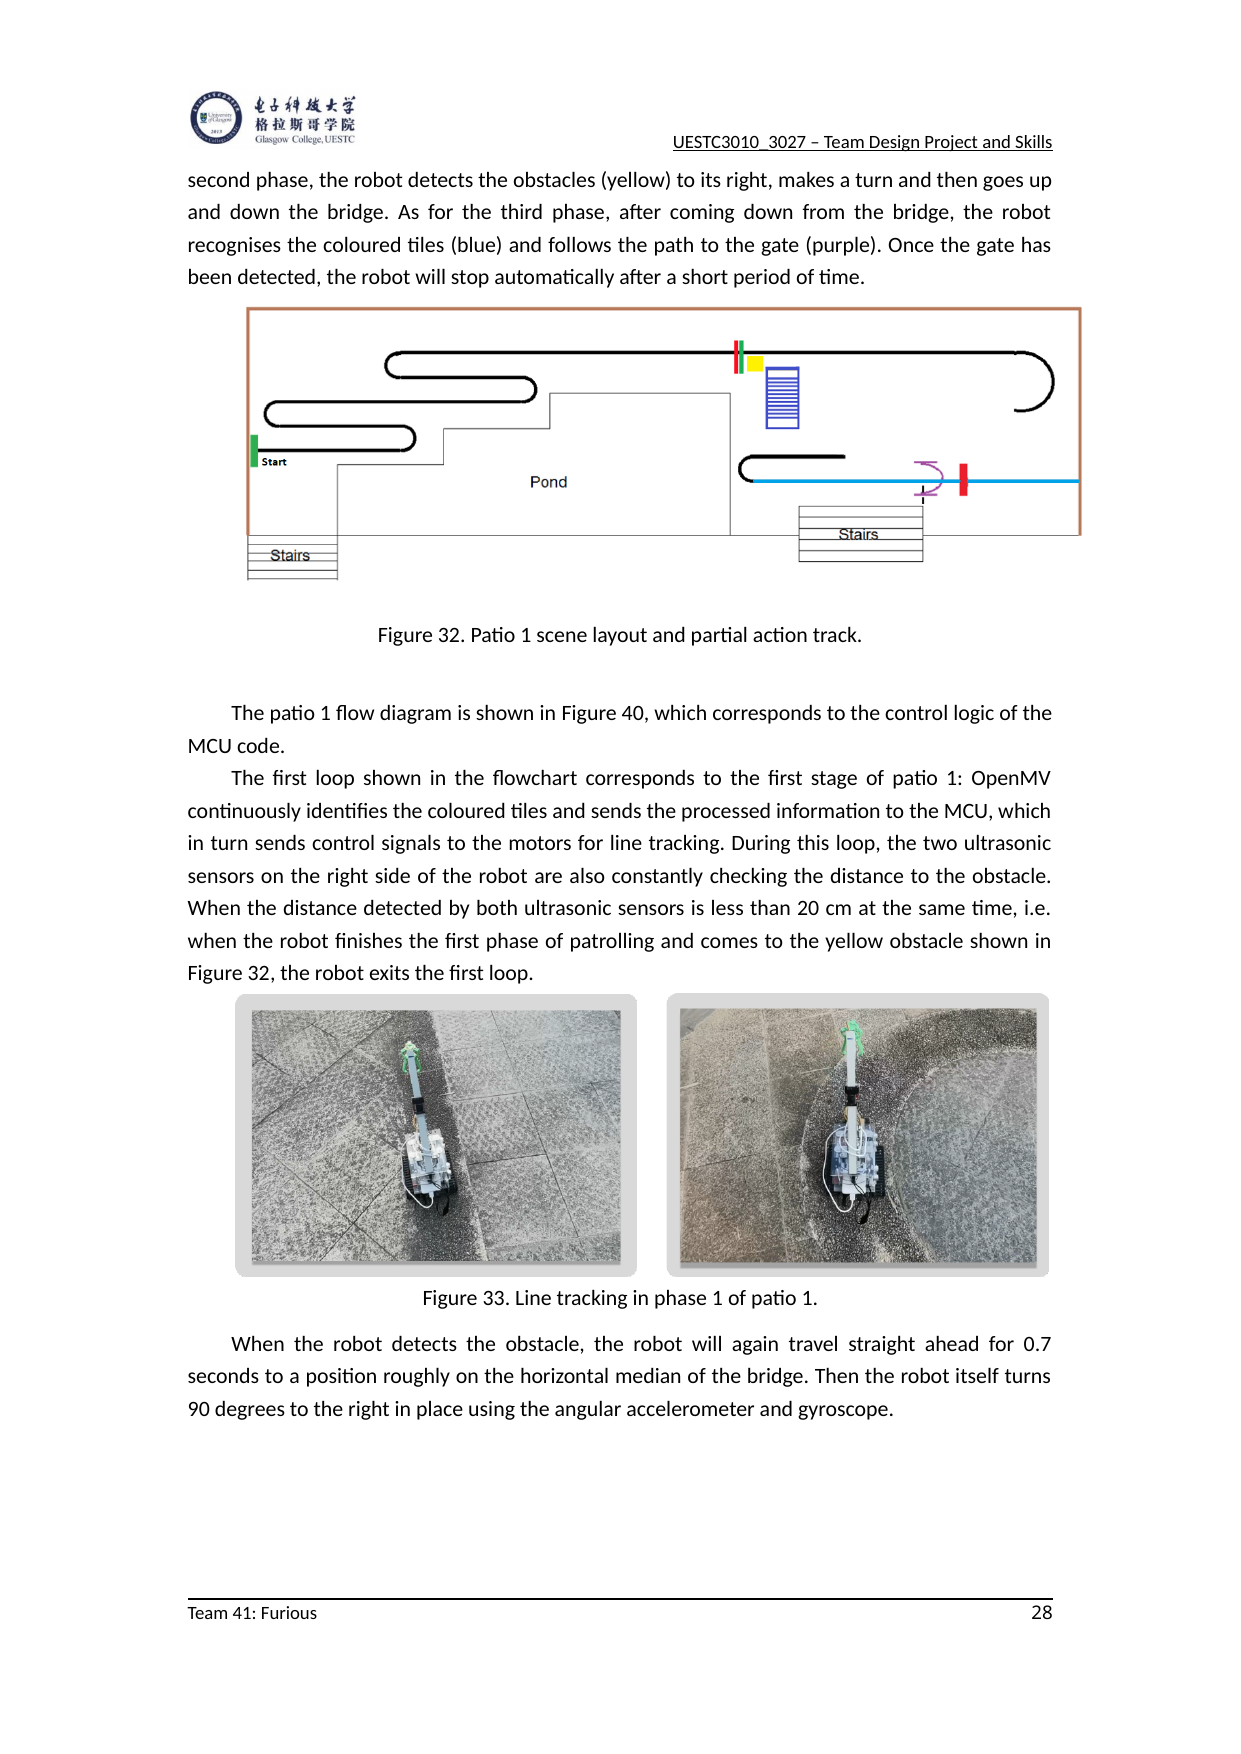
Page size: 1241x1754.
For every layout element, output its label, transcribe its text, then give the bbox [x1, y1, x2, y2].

text The patio 1 flow diagram is shown in Figure 40, which corresponds to the control logic of the MCU code. [187, 696, 1053, 761]
picture [231, 293, 1097, 590]
picture [235, 994, 637, 1277]
picture [666, 993, 1049, 1277]
text When the robot detects the obstacle, the robot will again travel straight ahead for 0.7 seconds to a position roughly on the horizontal median of the bridge. Then the robot itself turns 90 degrees to the right in place using the angular accelerometer and gyroscope. [187, 1327, 1053, 1425]
text The first loop shown in the flowchart corresponds to the first stage of patio 1: OpenMV continuously identifies the coloured tiles and sends the processed information to the MCU, which in turn sends control signals to the motors for line tracking. During this loop, the two ultrasonic sensors on the right side of the robot are also constantly checking the distance to the obstacle. When the distance detected by both ultrasonic sensors is less than 20 cm at the same time, i.e. when the robot finishes the first phase of patrolling and comes to the yellow obstacle shown in Figure 32, the robot exits the first loop. [187, 761, 1053, 989]
picture [187, 88, 358, 149]
